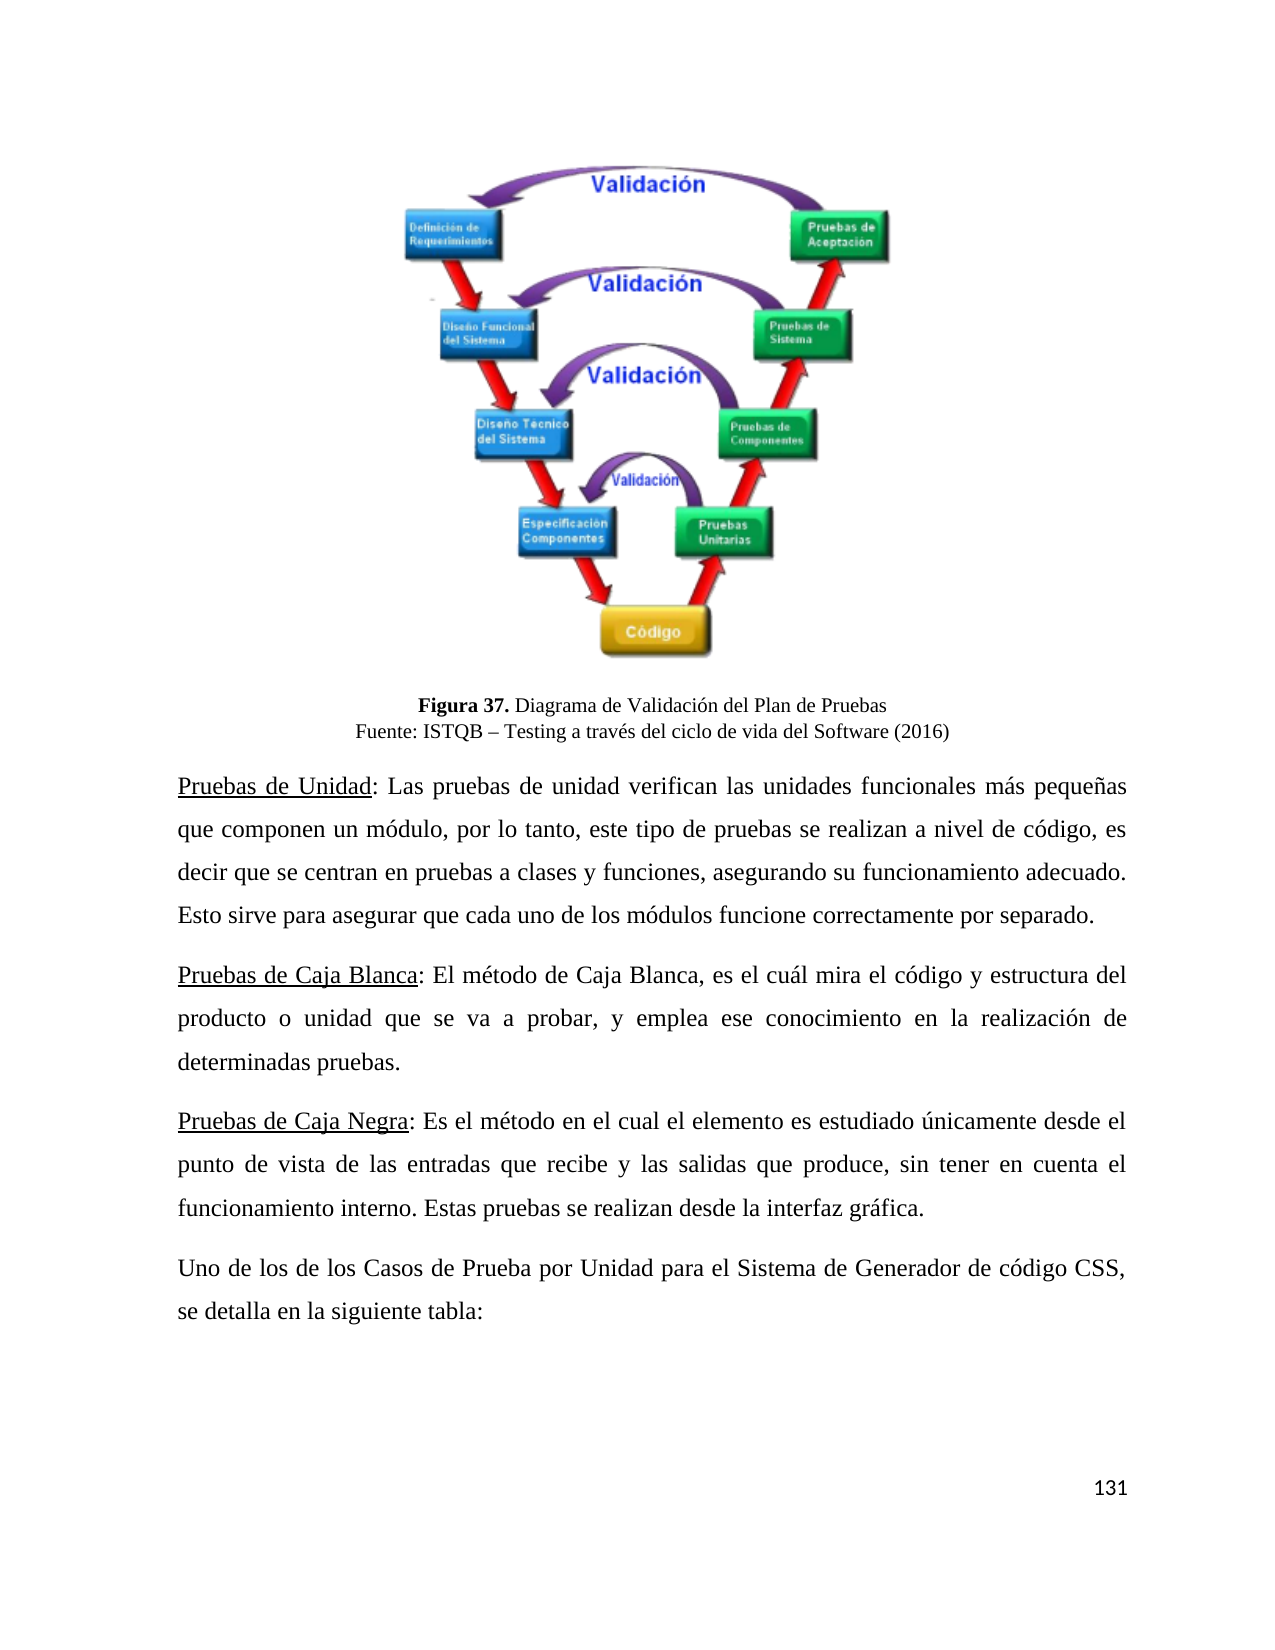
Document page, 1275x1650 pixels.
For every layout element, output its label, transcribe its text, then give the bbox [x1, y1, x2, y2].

text Pruebas de Unidad: Las pruebas de unidad verifican las unidades funcionales más pequeñas que componen un módulo, por lo tanto, este tipo de pruebas se realizan a nivel de código, es decir que se centran en pruebas a clases y funciones, asegurando su funcionamiento adecuado. Esto sirve para asegurar que cada uno de los módulos funcione correctamente por separado. [177, 771, 1128, 929]
text Figura 37. Diagrama de Validación del Plan de Pruebas [177, 693, 1128, 717]
text Fuente: ISTQB – Testing a través del ciclo de vida del Software (2016) [177, 718, 1128, 743]
text Pruebas de Caja Blanca: El método de Caja Blanca, es el cuál mira el código y estructura del producto o unidad que se va a probar, y emplea ese conocimiento en la realización de determinadas pruebas. [177, 960, 1128, 1075]
text Uno de los de los Casos de Prueba por Unidad para el Sistema de Generador de código CSS, se detalla en la siguiente tabla: [177, 1253, 1128, 1325]
text Pruebas de Caja Negra: Es el método en el cual el elemento es estudiado únicamente desde el punto de vista de las entradas que recibe y las salidas que produce, sin tener en cuenta el funcionamiento interno. Estas pruebas se realizan desde la interfaz gráfica. [177, 1106, 1128, 1222]
picture [345, 147, 960, 674]
